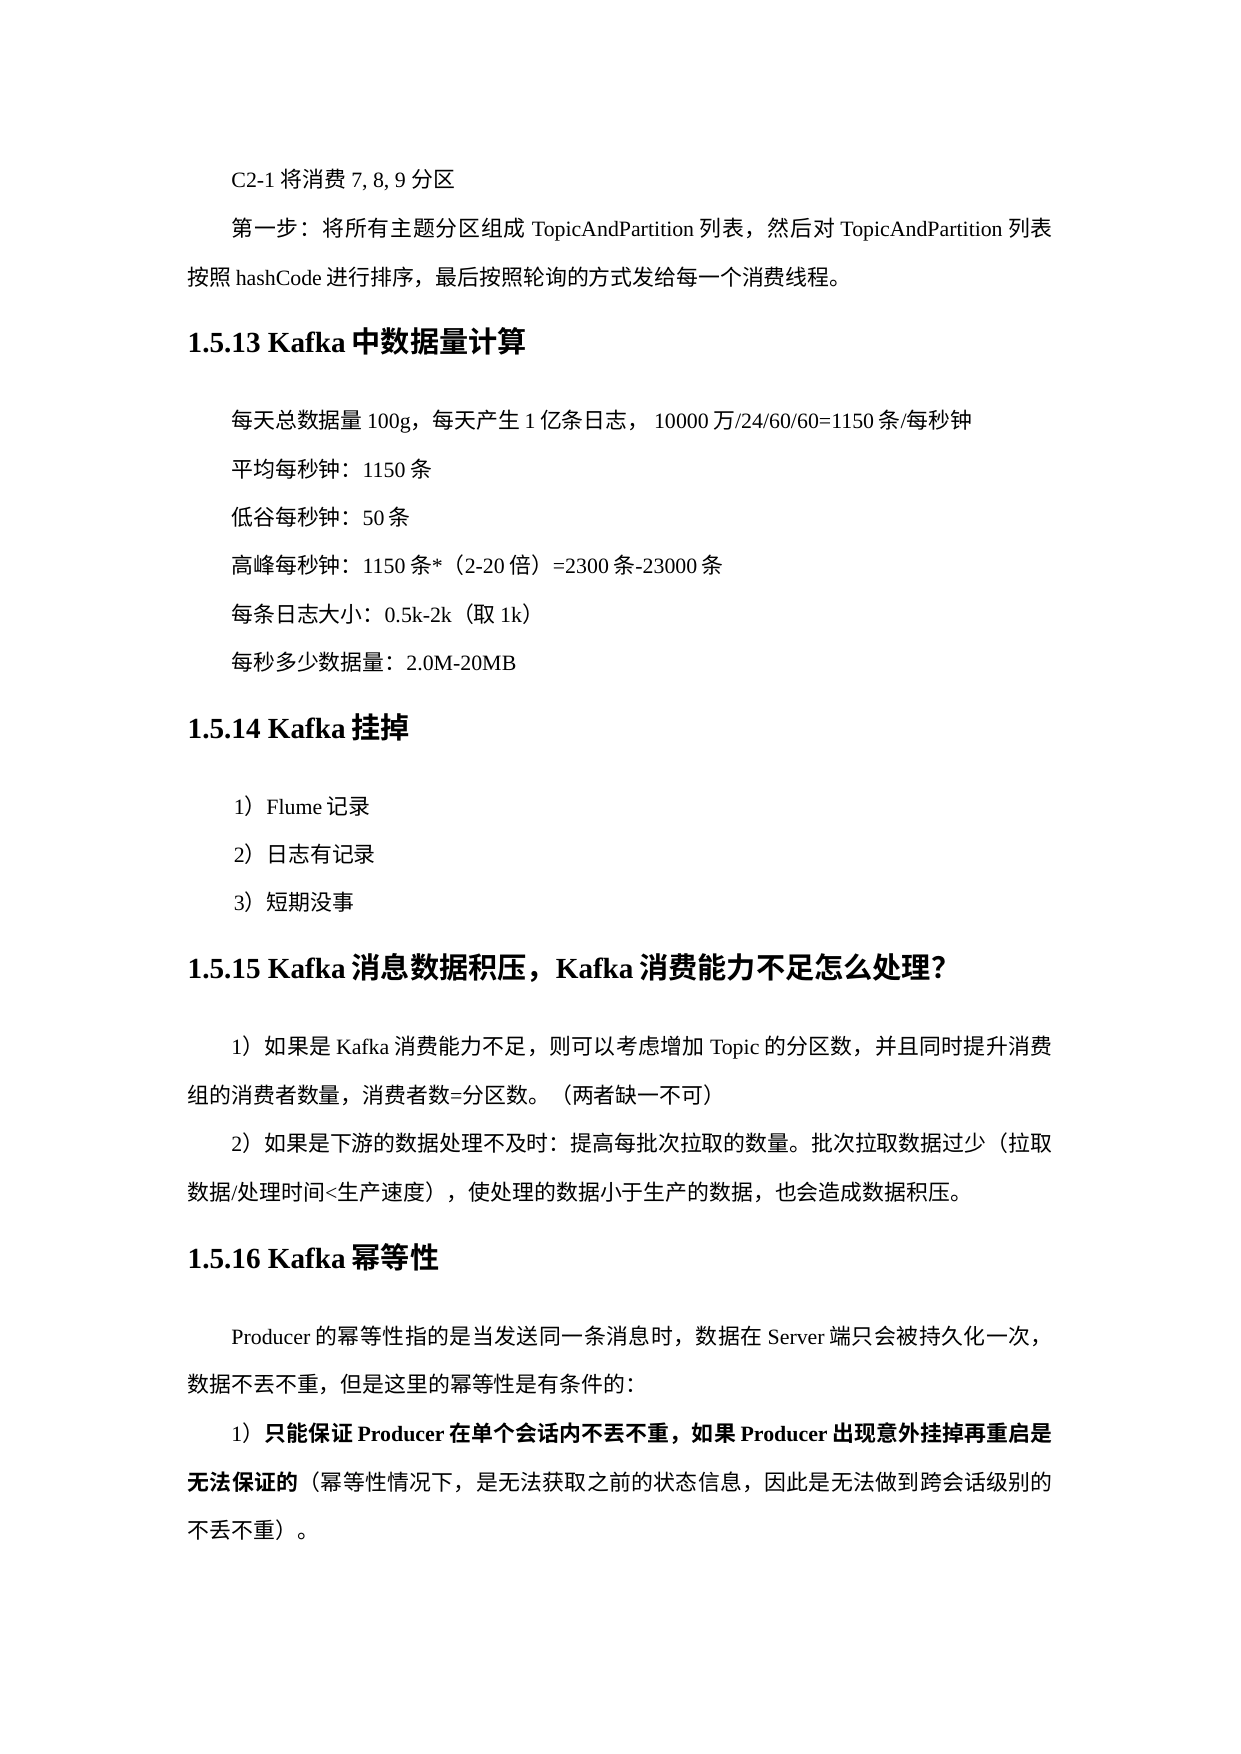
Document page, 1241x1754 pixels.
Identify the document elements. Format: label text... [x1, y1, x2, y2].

subtitle 1.5.13 Kafka中数据量计算 [187, 307, 1053, 372]
text 第一步：将所有主题分区组成TopicAndPartition列表，然后对TopicAndPartition列表按照hashCode进行排序，最后按照轮询的方式发给每一个消费线程。 [187, 210, 1053, 292]
text 3）短期没事 [233, 885, 1053, 917]
text 2）日志有记录 [233, 837, 1053, 869]
text 1）Flume记录 [233, 788, 1053, 821]
text 高峰每秒钟：1150条*（2-20倍）=2300条-23000条 [187, 548, 1053, 580]
text 1）如果是Kafka消费能力不足，则可以考虑增加Topic的分区数，并且同时提升消费组的消费者数量，消费者数=分区数。（两者缺一不可） [187, 1029, 1053, 1110]
text C2-1 将消费 7, 8, 9 分区 [187, 162, 1053, 194]
text 每天总数据量100g，每天产生1亿条日志， 10000万/24/60/60=1150条/每秒钟 [187, 403, 1053, 435]
text Producer的幂等性指的是当发送同一条消息时，数据在Server端只会被持久化一次，数据不丟不重，但是这里的幂等性是有条件的： [187, 1318, 1053, 1399]
text 每条日志大小：0.5k-2k（取1k） [187, 596, 1053, 629]
text 平均每秒钟：1150条 [187, 451, 1053, 484]
subtitle 1.5.16 Kafka幂等性 [187, 1223, 1053, 1288]
text 1）只能保证Producer在单个会话内不丟不重，如果Producer出现意外挂掉再重启是无法保证的（幂等性情况下，是无法获取之前的状态信息，因此是无法做到跨会话级别的不丢不重）。 [187, 1415, 1053, 1545]
text 低谷每秒钟：50条 [187, 499, 1053, 532]
text 每秒多少数据量：2.0M-20MB [187, 644, 1053, 677]
subtitle 1.5.15 Kafka消息数据积压，Kafka消费能力不足怎么处理？ [187, 933, 1053, 998]
subtitle 1.5.14 Kafka挂掉 [187, 693, 1053, 758]
text 2）如果是下游的数据处理不及时：提高每批次拉取的数量。批次拉取数据过少（拉取数据/处理时间<生产速度），使处理的数据小于生产的数据，也会造成数据积压。 [187, 1126, 1053, 1207]
